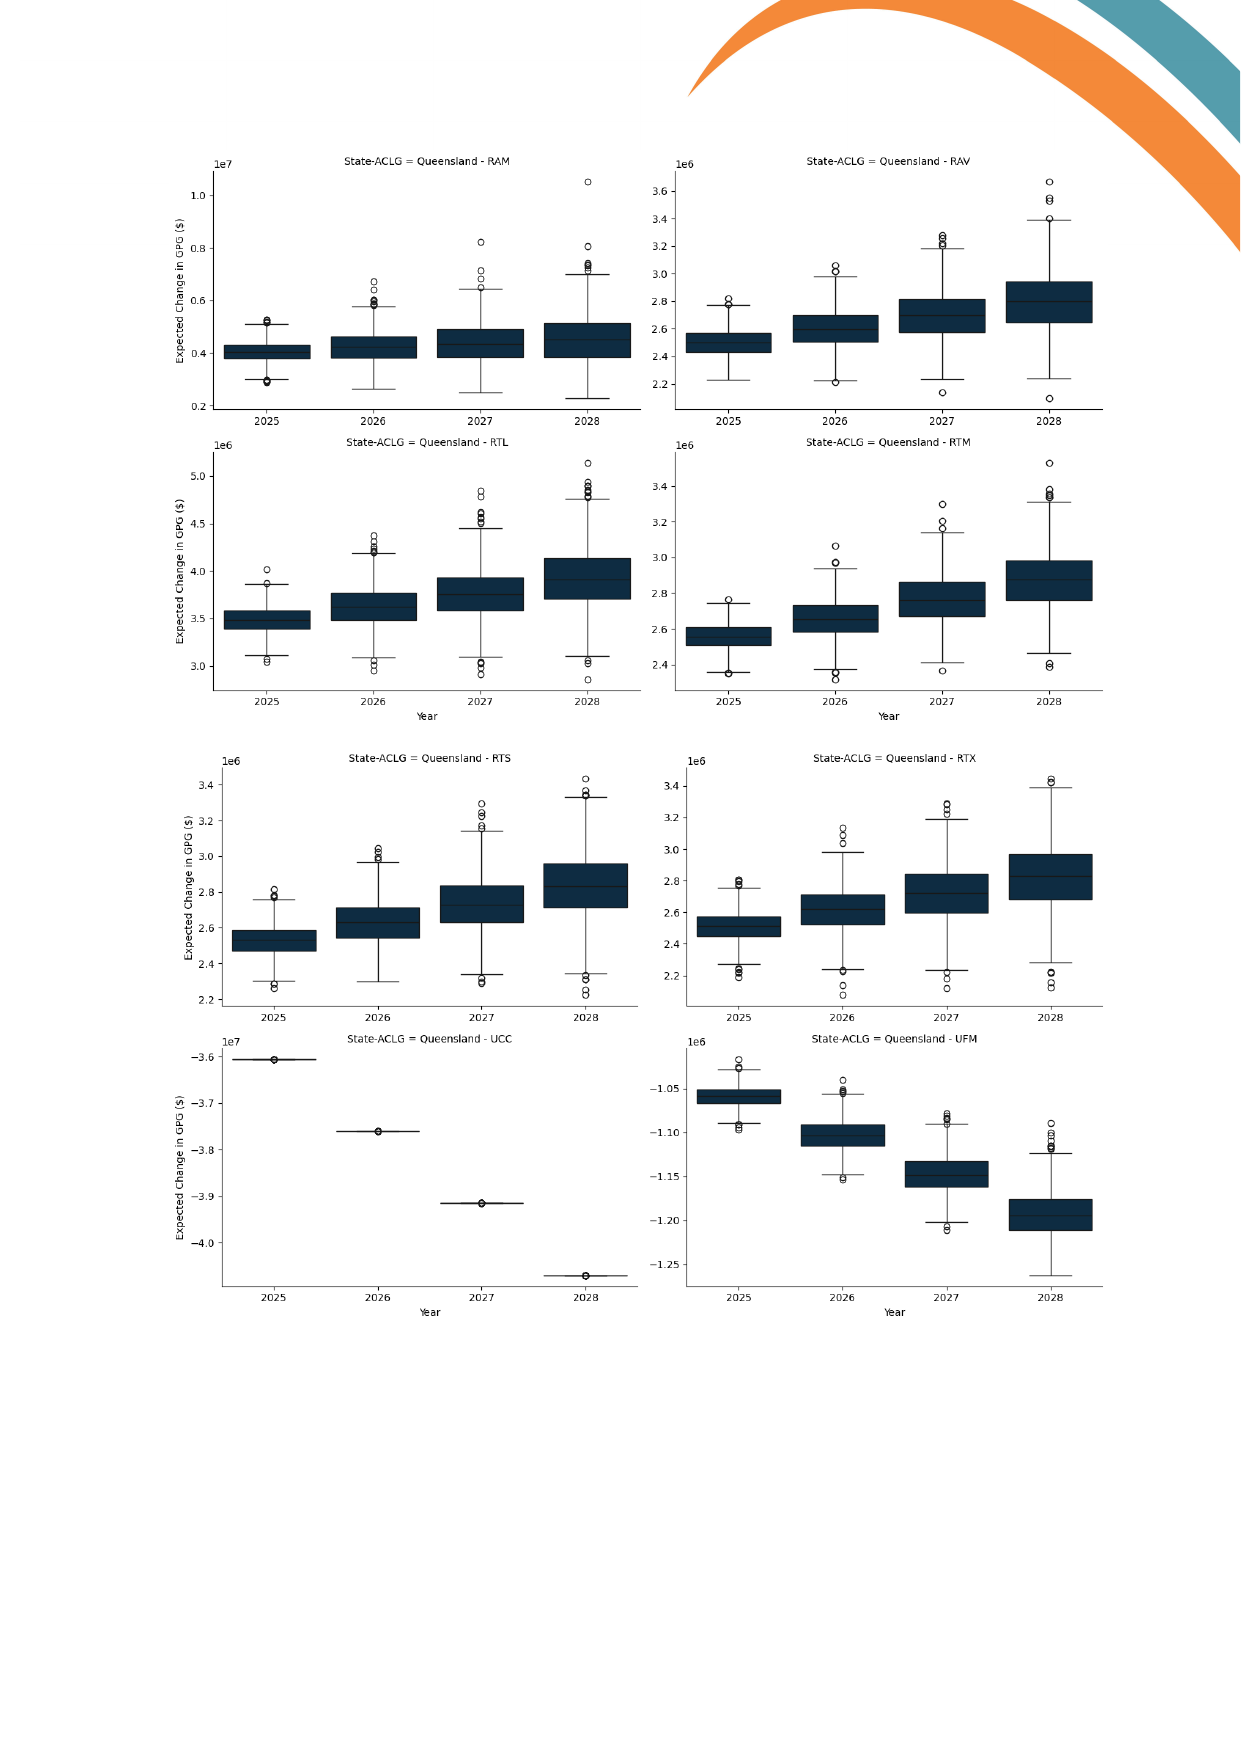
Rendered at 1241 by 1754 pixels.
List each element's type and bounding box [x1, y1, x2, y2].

picture [168, 746, 1109, 1325]
picture [19, 0, 1241, 729]
